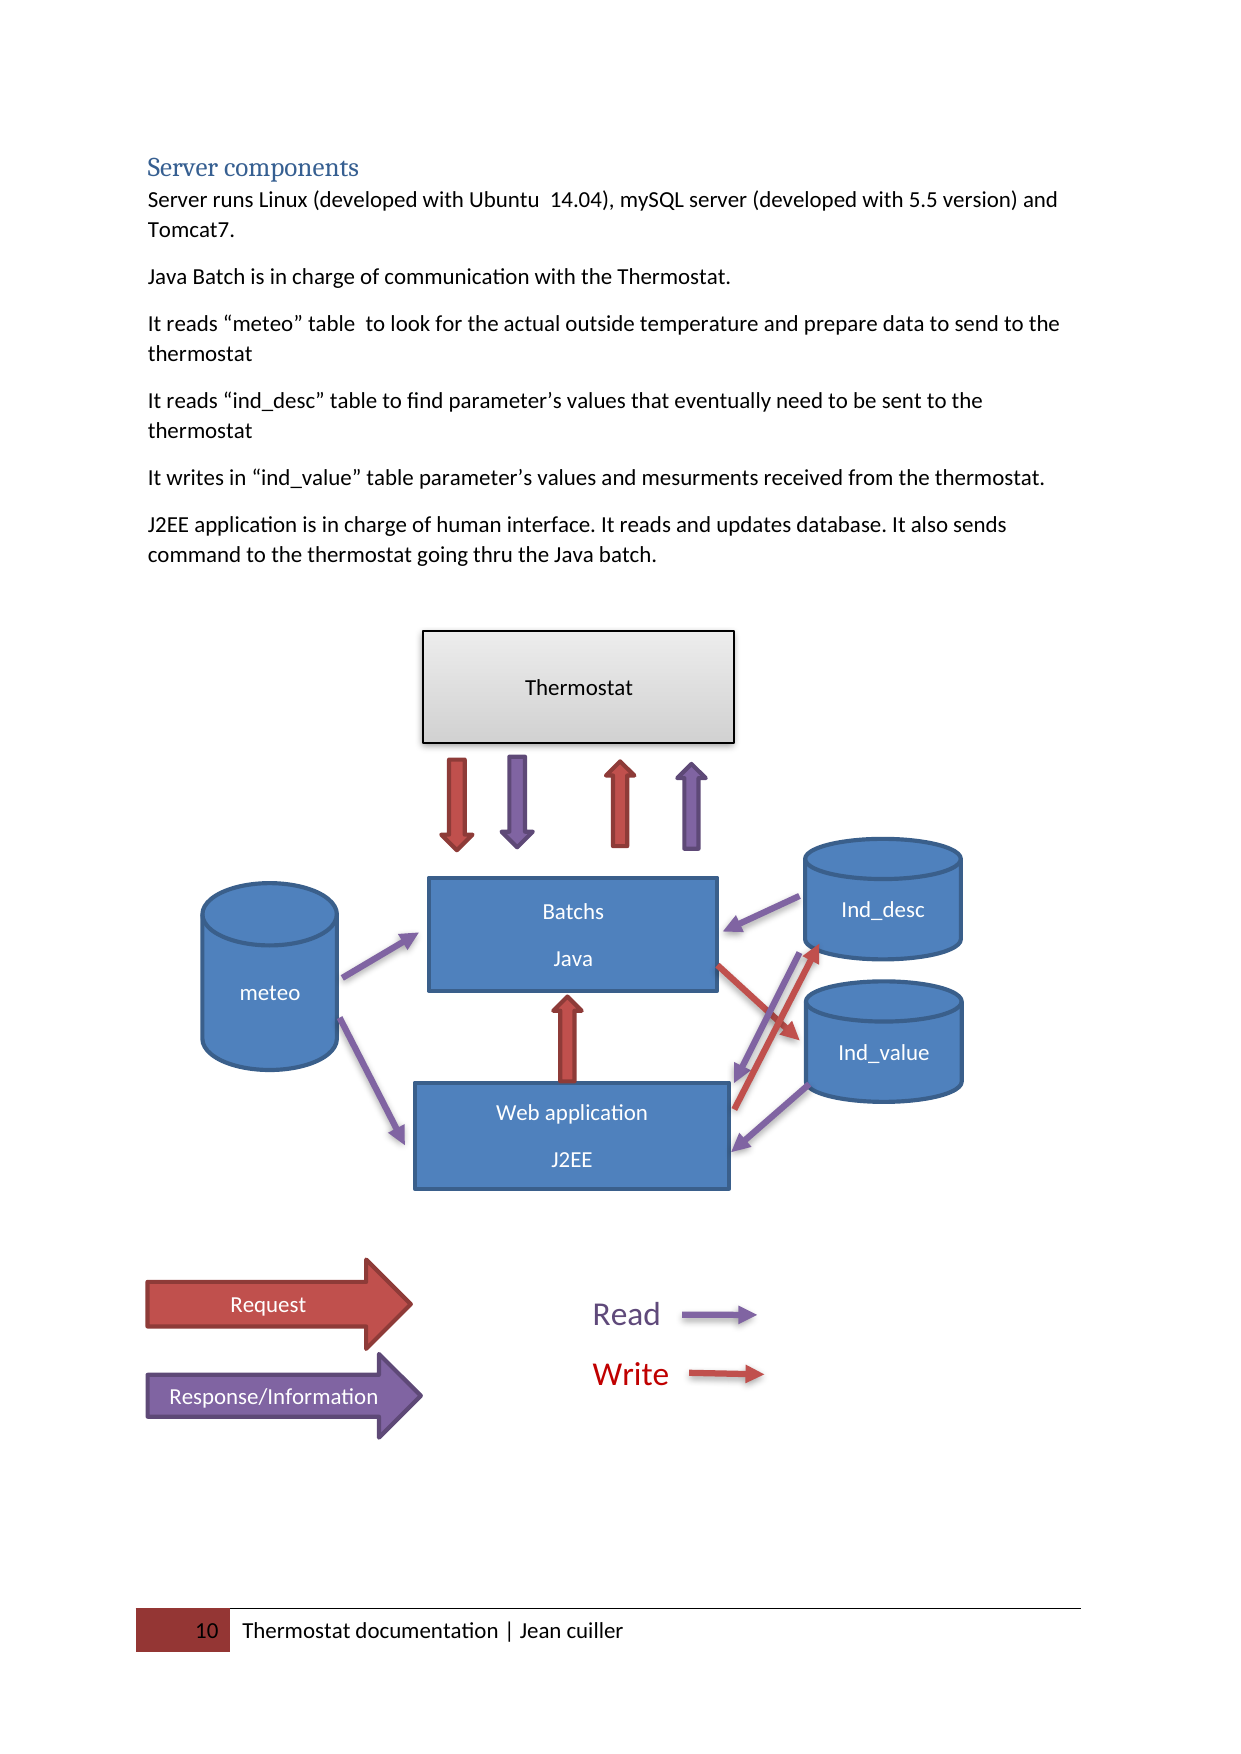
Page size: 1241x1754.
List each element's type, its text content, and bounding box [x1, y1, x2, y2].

text Java Batch is in charge of communication with the Thermostat. [148, 262, 1093, 290]
text It reads “meteo” table to look for the actual outside temperature and prepare data to send to the thermostat [148, 309, 1093, 367]
text It writes in “ind_value” table parameter’s values and mesurments received from the thermostat. [148, 463, 1093, 491]
text Server runs Linux (developed with Ubuntu 14.04), mySQL server (developed with 5.5 version) and Tomcat7. [148, 185, 1093, 243]
text It reads “ind_desc” table to find parameter’s values that eventually need to be sent to the thermostat [148, 386, 1093, 444]
subtitle Server components [148, 152, 1093, 183]
text J2EE application is in charge of human interface. It reads and updates database. It also sends command to the thermostat going thru the Java batch. [148, 510, 1093, 568]
